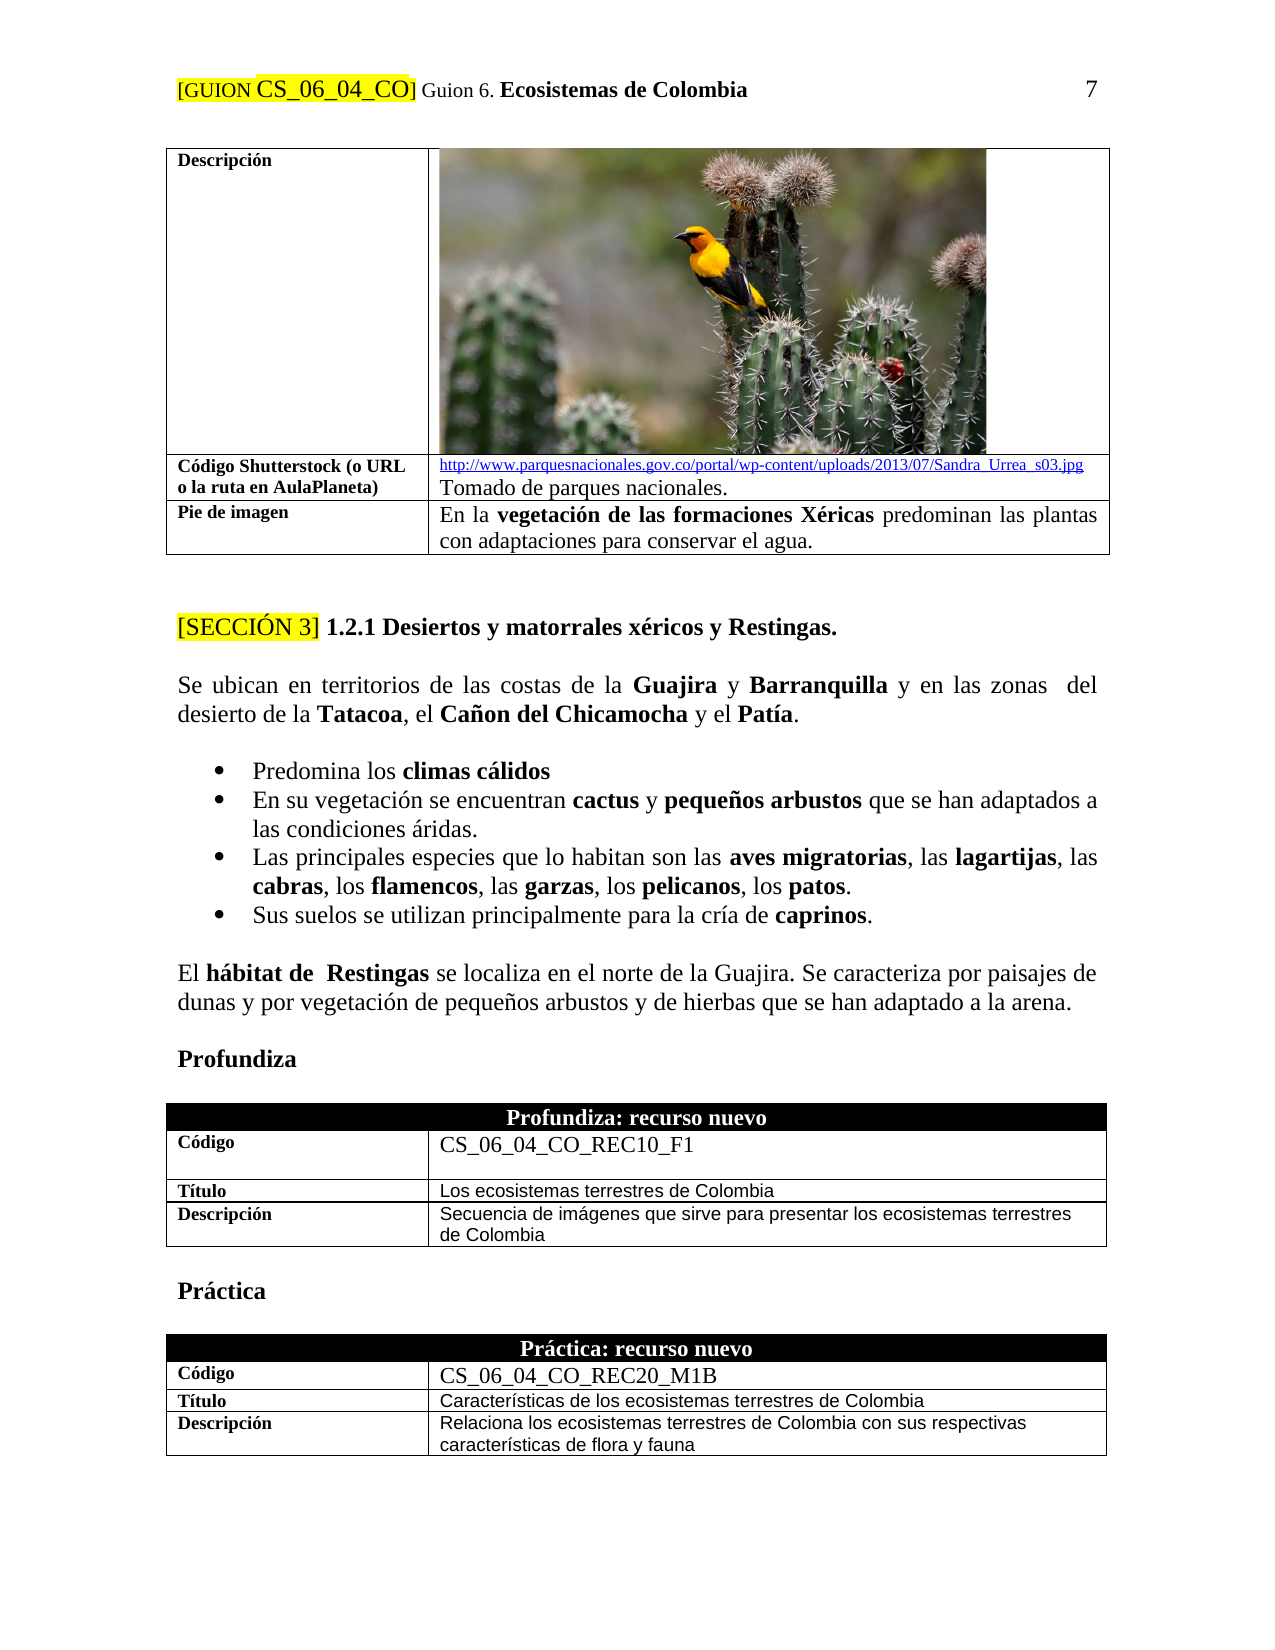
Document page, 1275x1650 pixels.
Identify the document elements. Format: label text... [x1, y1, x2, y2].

table_cell http://www.parquesnacionales.gov.co/portal/wp-content/uploads/2013/07/Sandra_Urrea_s03.jpg Tomado de parques nacionales. [429, 455, 1109, 500]
picture [439, 148, 987, 454]
table_header Profundiza: recurso nuevo [167, 1104, 1106, 1130]
table_cell CS_06_04_CO_REC20_M1B [429, 1362, 1106, 1388]
table_cell Los ecosistemas terrestres de Colombia [429, 1180, 1106, 1201]
text Profundiza [177, 1044, 1098, 1073]
text Práctica [177, 1276, 1098, 1304]
table_cell Descripción [167, 1203, 428, 1246]
table_cell Características de los ecosistemas terrestres de Colombia [429, 1390, 1106, 1411]
table_cell Código [167, 1131, 428, 1179]
table_cell Descripción [167, 149, 428, 454]
table_cell Pie de imagen [167, 501, 428, 554]
text [SECCIÓN 3] 1.2.1 Desiertos y matorrales xéricos y Restingas. [177, 612, 1098, 641]
table_cell [987, 149, 1109, 454]
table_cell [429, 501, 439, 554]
table_cell Secuencia de imágenes que sirve para presentar los ecosistemas terrestres de Colombia [429, 1203, 1106, 1246]
table_cell Código Shutterstock (o URL o la ruta en AulaPlaneta) [167, 455, 428, 500]
table_cell Título [167, 1390, 428, 1411]
list Sus suelos se utilizan principalmente para la cría de caprinos. [215, 900, 1098, 929]
table_cell En la vegetación de las formaciones Xéricas predominan las plantas con adaptaciones para conservar el agua. [813, 501, 1109, 554]
table_cell Relaciona los ecosistemas terrestres de Colombia con sus respectivas características de flora y fauna [429, 1412, 1106, 1455]
table_cell Descripción [167, 1412, 428, 1455]
table_header Práctica: recurso nuevo [167, 1335, 1106, 1361]
text El hábitat de Restingas se localiza en el norte de la Guajira. Se caracteriza por paisajes de dunas y por vegetación de pequeños arbustos y de hierbas que se han adaptado a la arena. [177, 958, 1098, 1015]
list Predomina los climas cálidos [215, 756, 1098, 785]
list Las principales especies que lo habitan son las aves migratorias, las lagartijas, las cabras, los flamencos, las garzas, los pelicanos, los patos. [215, 842, 1098, 900]
table_cell Título [167, 1180, 428, 1201]
list En su vegetación se encuentran cactus y pequeños arbustos que se han adaptados a las condiciones áridas. [215, 785, 1098, 842]
table_cell [429, 149, 439, 454]
table_cell CS_06_04_CO_REC10_F1 [429, 1131, 1106, 1179]
table_cell Código [167, 1362, 428, 1388]
text Se ubican en territorios de las costas de la Guajira y Barranquilla y en las zonas del desierto de la Tatacoa, el Cañon del Chicamocha y el Patía. [177, 670, 1098, 727]
